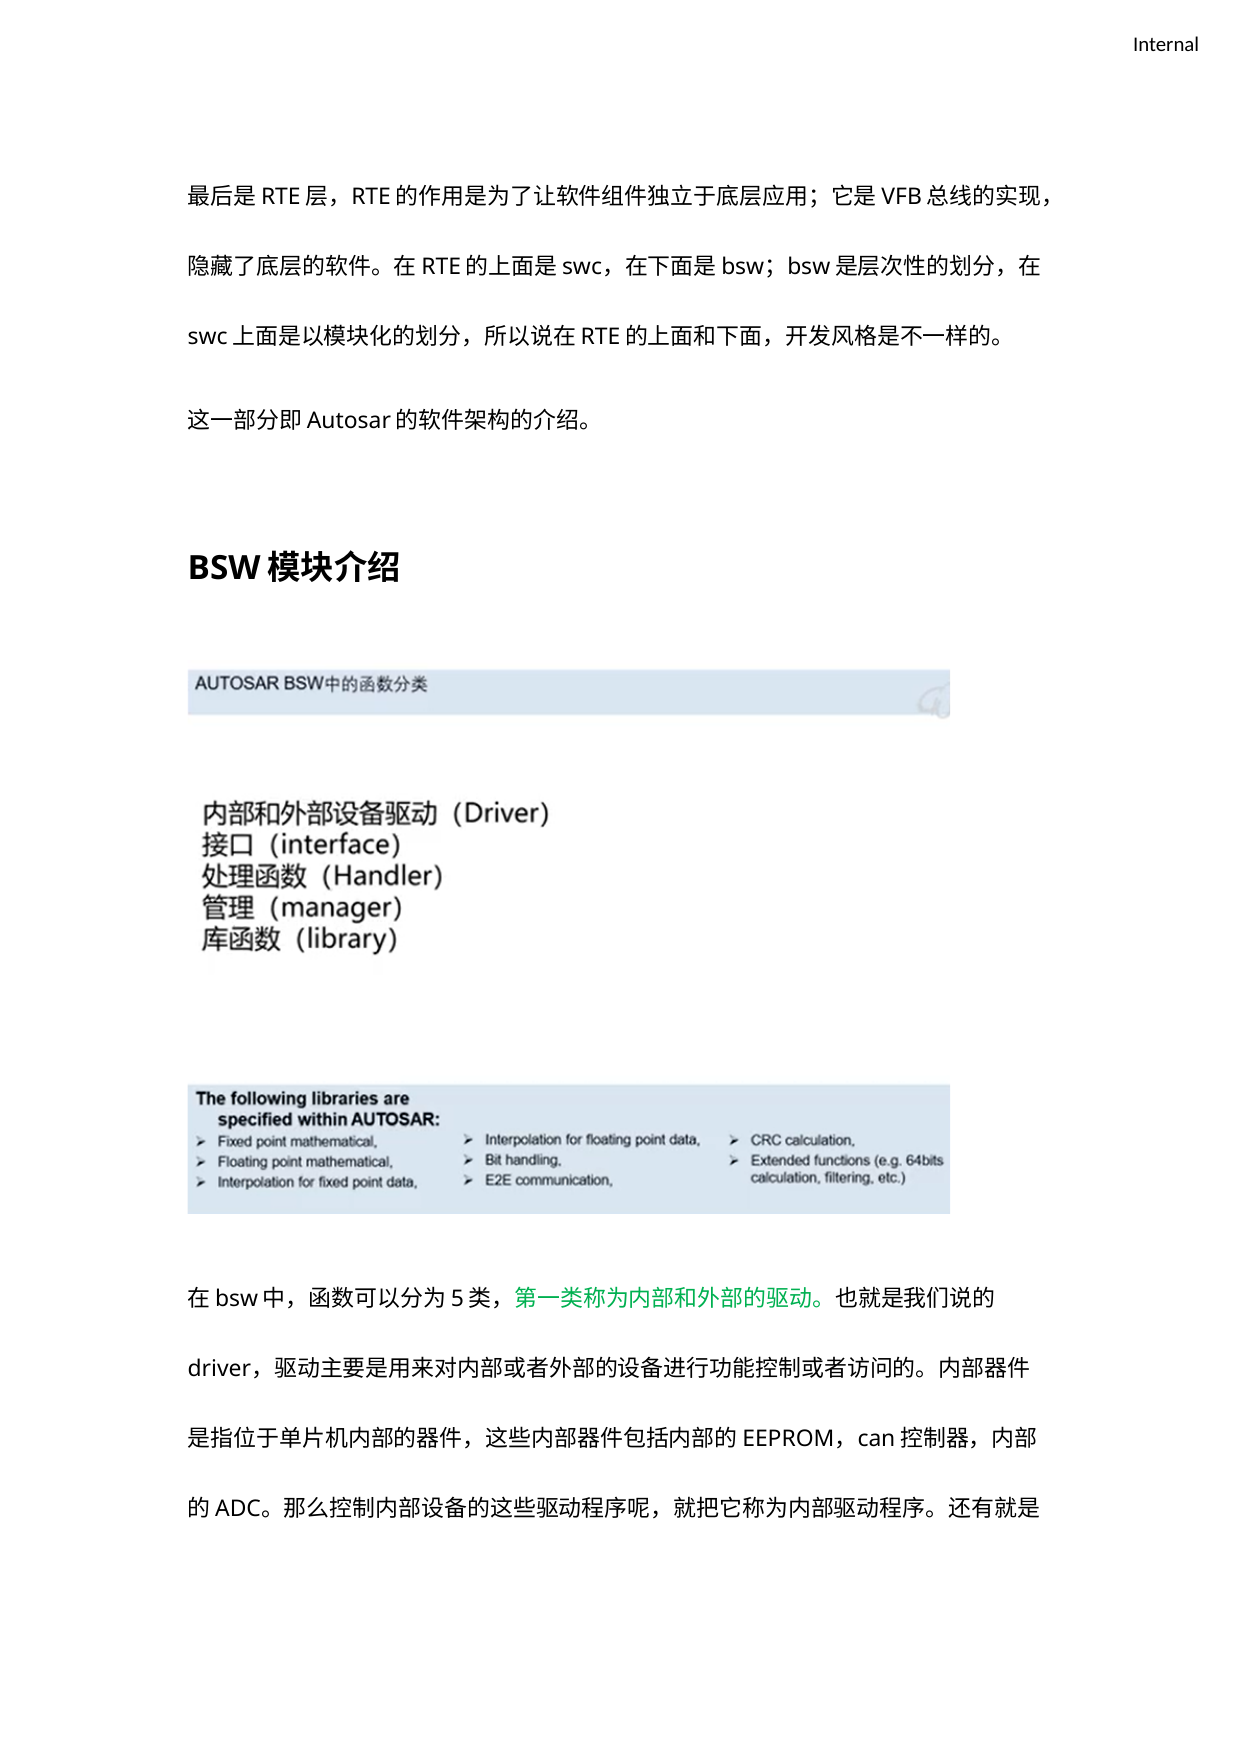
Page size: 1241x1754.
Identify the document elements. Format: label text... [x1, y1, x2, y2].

text 这一部分即Autosar的软件架构的介绍。 [187, 386, 1053, 451]
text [187, 1264, 1053, 1539]
subtitle BSW模块介绍 [187, 533, 1053, 598]
text 最后是RTE层，RTE的作用是为了让软件组件独立于底层应用；它是VFB总线的实现，隐藏了底层的软件。在RTE的上面是swc，在下面是bsw；bsw是层次性的划分，在swc上面是以模块化的划分，所以说在RTE的上面和下面，开发风格是不一样的。 [187, 162, 1053, 367]
picture [187, 660, 951, 1214]
